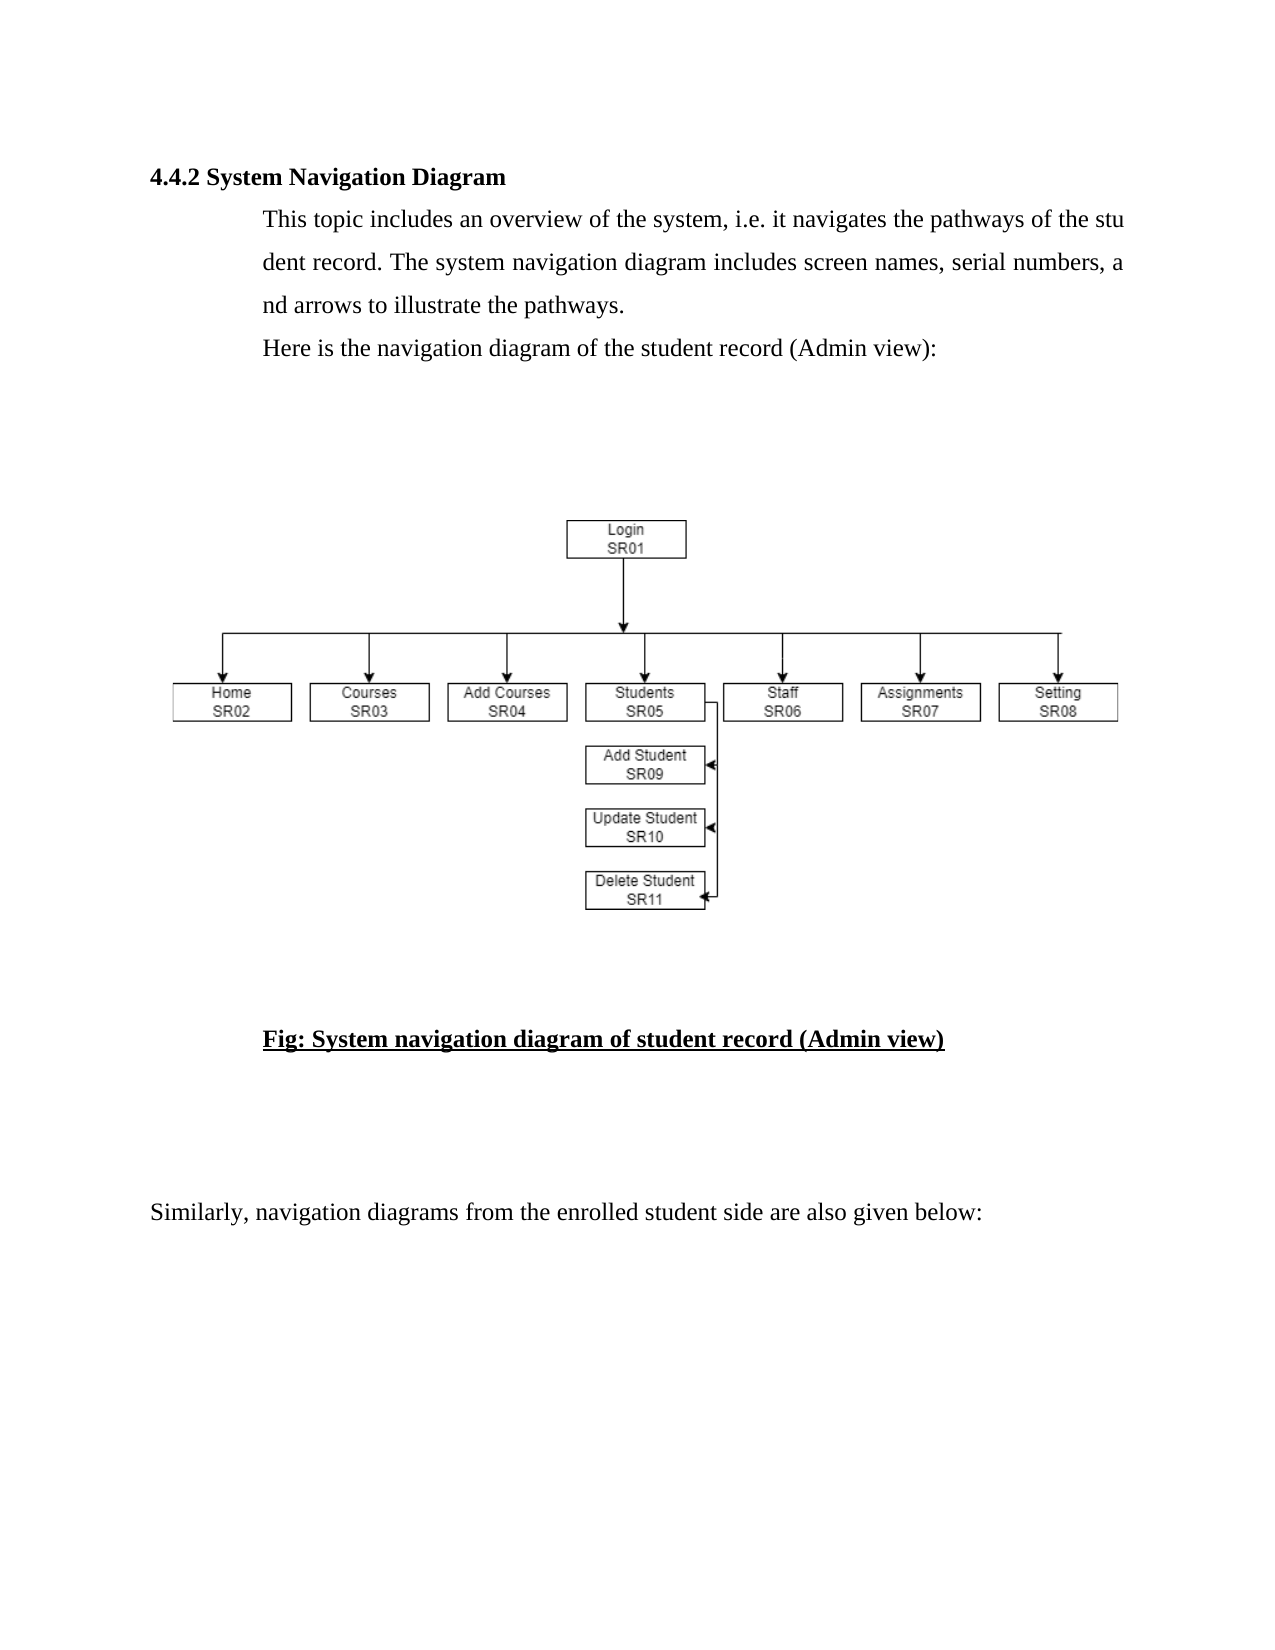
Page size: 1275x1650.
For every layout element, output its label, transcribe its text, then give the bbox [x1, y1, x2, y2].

list This topic includes an overview of the system, i.e. it navigates the pathways of the student record. The system navigation diagram includes screen names, serial numbers, and arrows to illustrate the pathways. [262, 204, 1125, 319]
list Fig: System navigation diagram of student record (Admin view) [262, 1024, 1125, 1053]
picture [172, 520, 1119, 910]
text Similarly, navigation diagrams from the enrolled student side are also given below: [150, 1197, 1125, 1226]
list Here is the navigation diagram of the student record (Admin view): [262, 333, 1125, 362]
subtitle 4.4.2 System Navigation Diagram [150, 162, 1125, 191]
